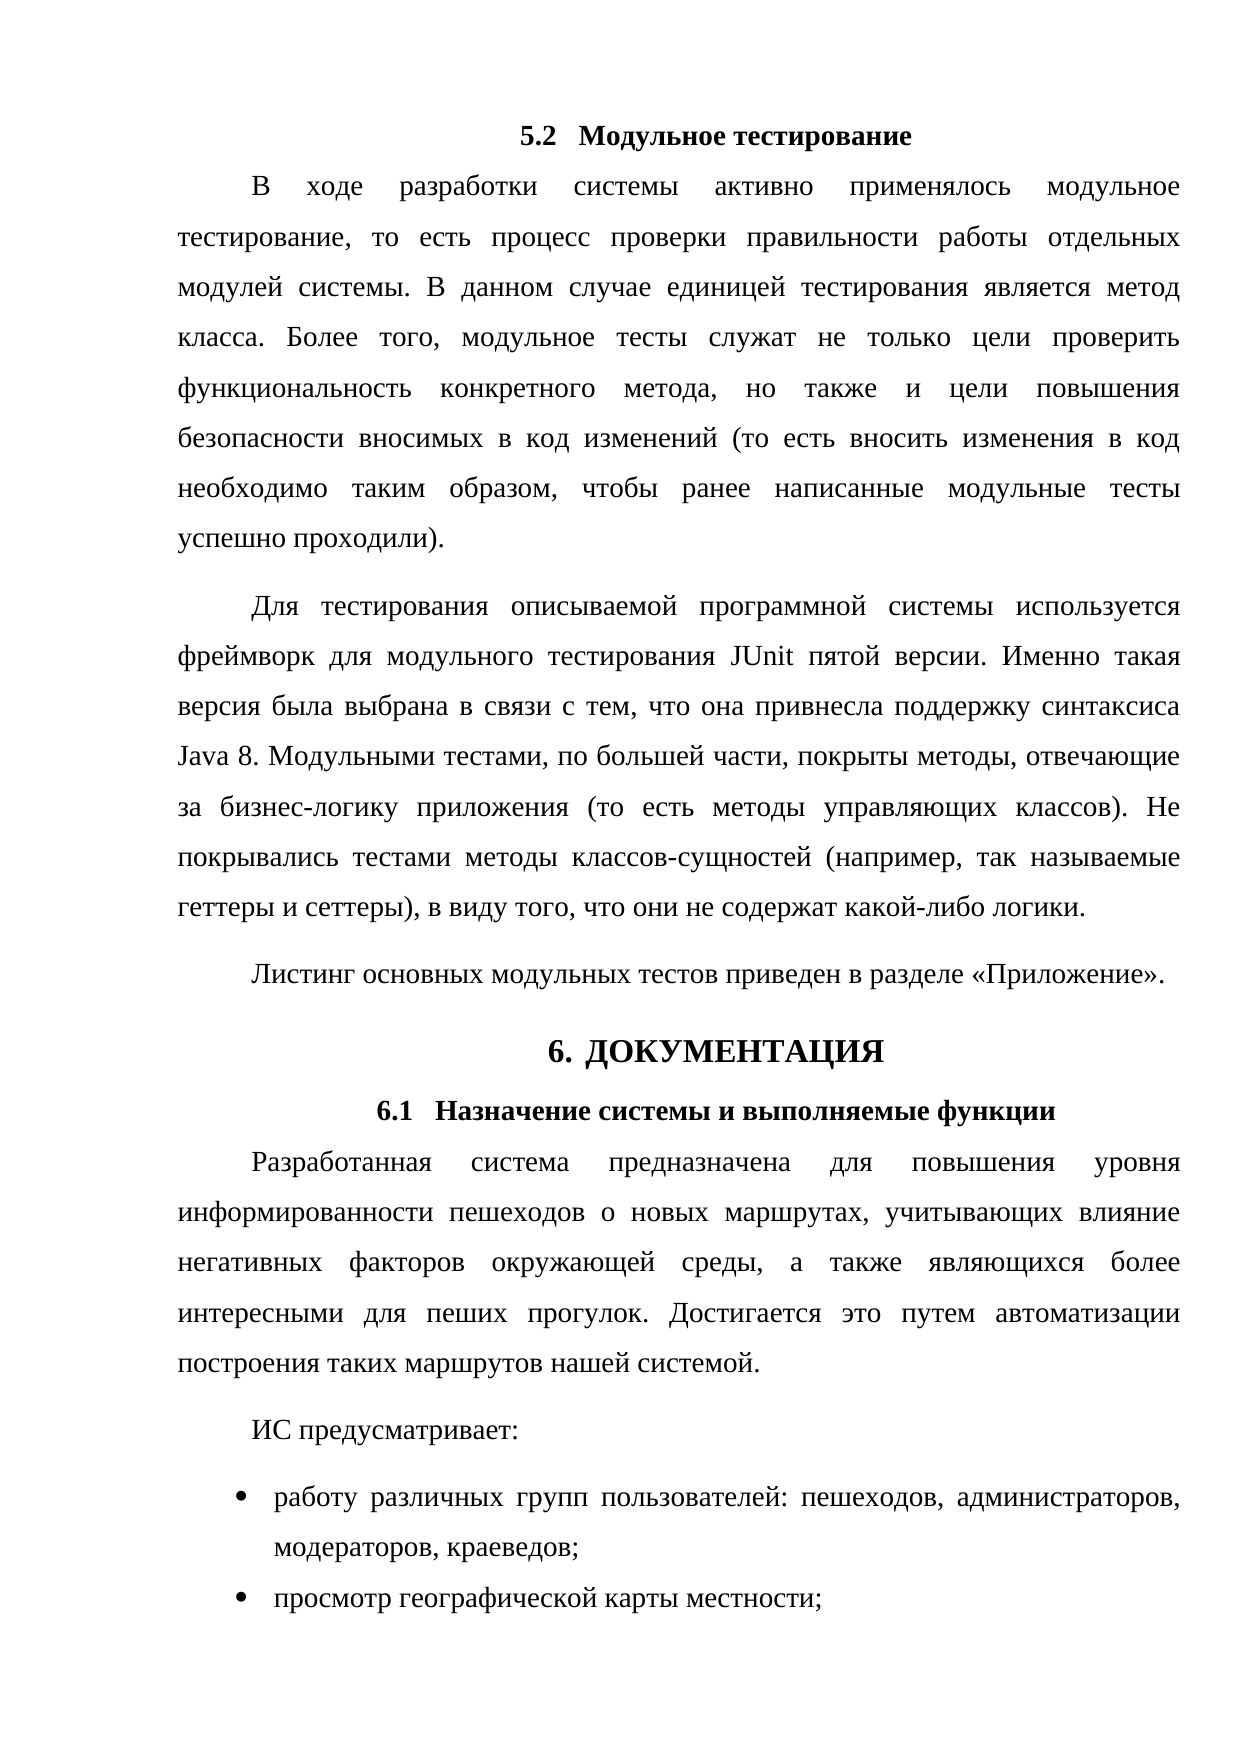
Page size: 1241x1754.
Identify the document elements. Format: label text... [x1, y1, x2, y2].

text Листинг основных модульных тестов приведен в разделе «Приложение». [177, 956, 1181, 990]
list просмотр географической карты местности; [236, 1580, 1181, 1613]
subtitle ДОКУМЕНТАЦИЯ [251, 1032, 1181, 1070]
text Разработанная система предназначена для повышения уровня информированности пешеходов о новых маршрутах, учитывающих влияние негативных факторов окружающей среды, а также являющихся более интересными для пеших прогулок. Достигается это путем автоматизации построения таких маршрутов нашей системой. [177, 1144, 1181, 1378]
text В ходе разработки системы активно применялось модульное тестирование, то есть процесс проверки правильности работы отдельных модулей системы. В данном случае единицей тестирования является метод класса. Более того, модульное тесты служат не только цели проверить функциональность конкретного метода, но также и цели повышения безопасности вносимых в код изменений (то есть вносить изменения в код необходимо таким образом, чтобы ранее написанные модульные тесты успешно проходили). [177, 168, 1181, 554]
text Для тестирования описываемой программной системы используется фреймворк для модульного тестирования JUnit пятой версии. Именно такая версия была выбрана в связи с тем, что она привнесла поддержку синтаксиса Java 8. Модульными тестами, по большей части, покрыты методы, отвечающие за бизнес-логику приложения (то есть методы управляющих классов). Не покрывались тестами методы классов-сущностей (например, так называемые геттеры и сеттеры), в виду того, что они не содержат какой-либо логики. [177, 588, 1181, 923]
text ИС предусматривает: [177, 1412, 1181, 1446]
list работу различных групп пользователей: пешеходов, администраторов, модераторов, краеведов; [236, 1479, 1181, 1563]
subtitle Назначение системы и выполняемые функции [251, 1093, 1181, 1127]
subtitle Модульное тестирование [251, 118, 1181, 152]
